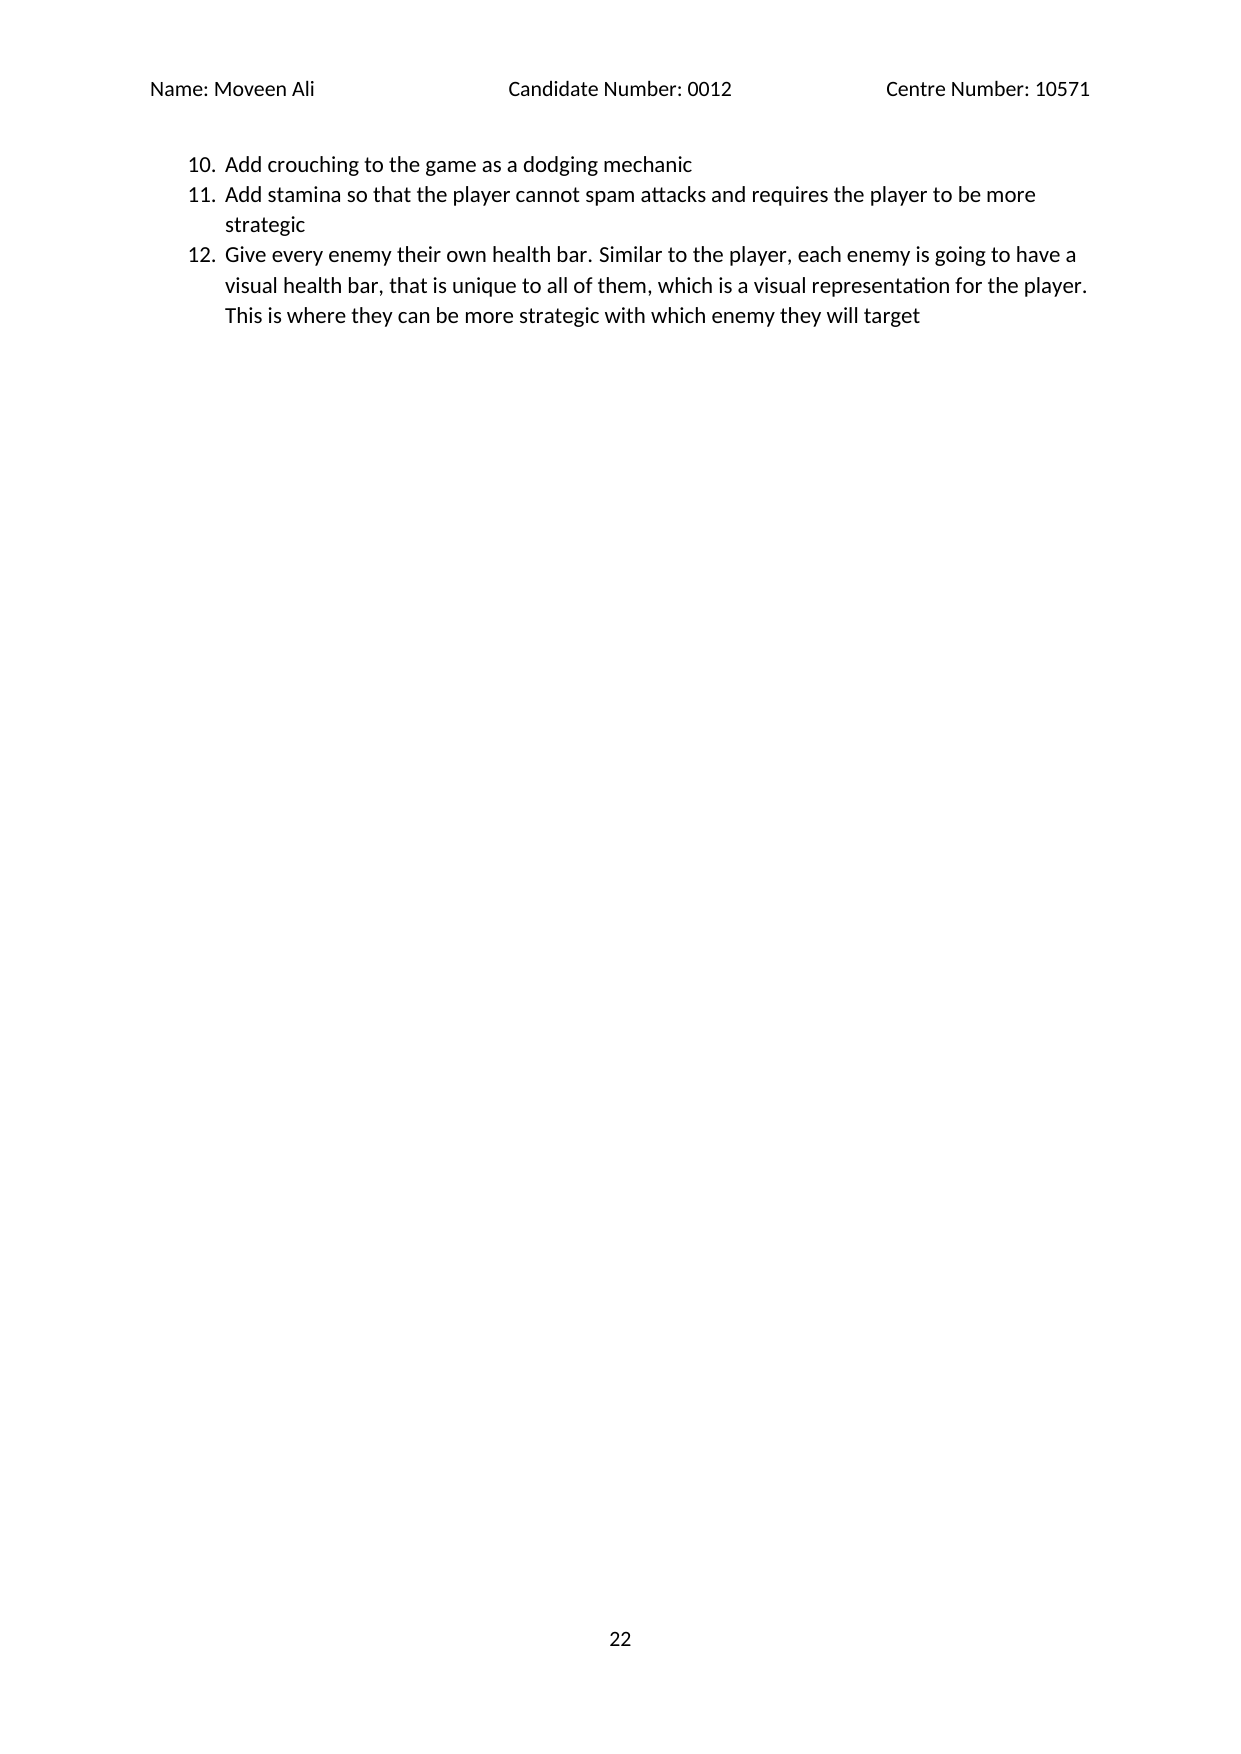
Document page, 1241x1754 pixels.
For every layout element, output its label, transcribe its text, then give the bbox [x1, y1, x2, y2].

list Add crouching to the game as a dodging mechanic [187, 150, 1090, 178]
list Add stamina so that the player cannot spam attacks and requires the player to be more strategic [187, 180, 1090, 238]
list Give every enemy their own health bar. Similar to the player, each enemy is going to have a visual health bar, that is unique to all of them, which is a visual representation for the player. This is where they can be more strategic with which enemy they will target [187, 241, 1090, 329]
